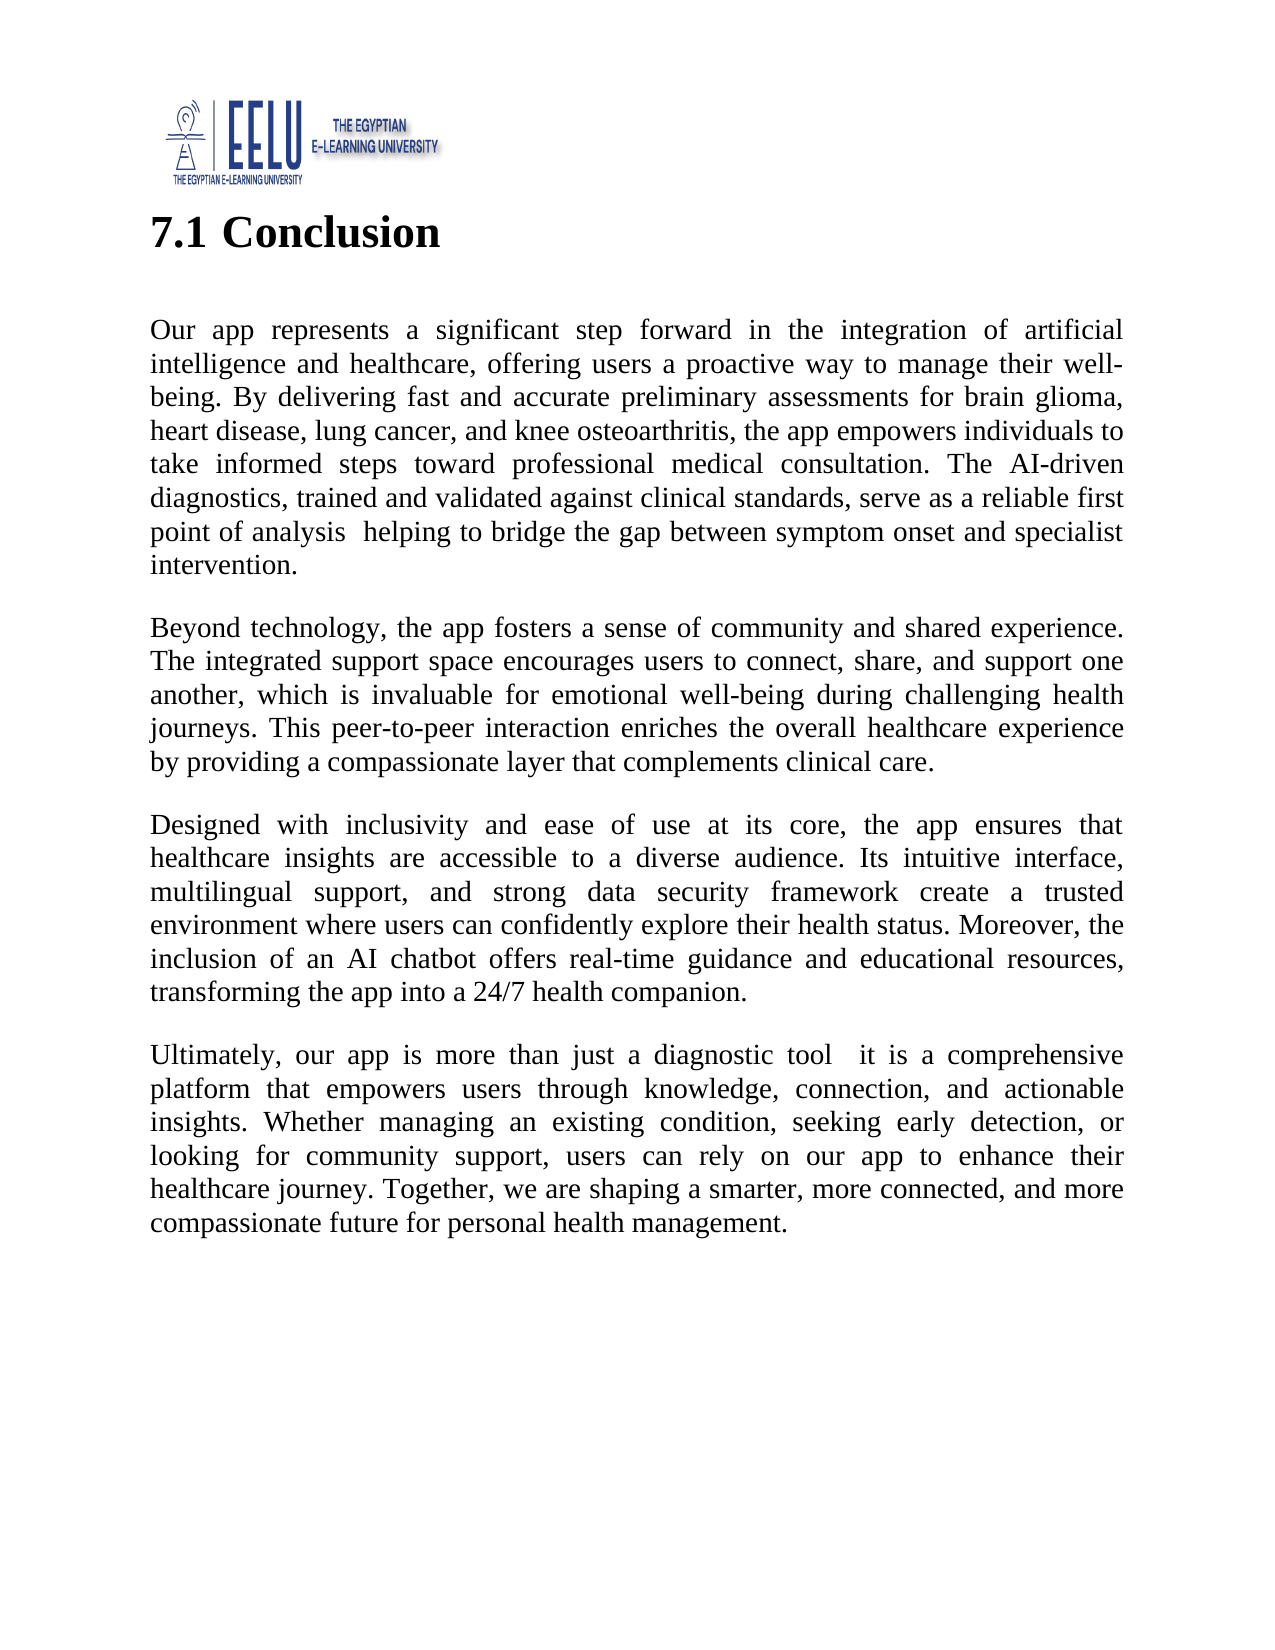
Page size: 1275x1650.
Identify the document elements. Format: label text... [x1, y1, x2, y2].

subtitle Conclusion [150, 204, 1125, 257]
text Our app represents a significant step forward in the integration of artificial intelligence and healthcare, offering users a proactive way to manage their well-being. By delivering fast and accurate preliminary assessments for brain glioma, heart disease, lung cancer, and knee osteoarthritis, the app empowers individuals to take informed steps toward professional medical consultation. The AI-driven diagnostics, trained and validated against clinical standards, serve as a reliable first point of analysis helping to bridge the gap between symptom onset and specialist intervention. [150, 312, 1125, 581]
picture [150, 75, 444, 188]
text Ultimately, our app is more than just a diagnostic tool it is a comprehensive platform that empowers users through knowledge, connection, and actionable insights. Whether managing an existing condition, seeking early detection, or looking for community support, users can rely on our app to enhance their healthcare journey. Together, we are shaping a smarter, more connected, and more compassionate future for personal health management. [150, 1037, 1125, 1238]
text Designed with inclusivity and ease of use at its core, the app ensures that healthcare insights are accessible to a diverse audience. Its intuitive interface, multilingual support, and strong data security framework create a trusted environment where users can confidently explore their health status. Moreover, the inclusion of an AI chatbot offers real-time guidance and educational resources, transforming the app into a 24/7 health companion. [150, 807, 1125, 1008]
text Beyond technology, the app fosters a sense of community and shared experience. The integrated support space encourages users to connect, share, and support one another, which is invaluable for emotional well-being during challenging health journeys. This peer-to-peer interaction enriches the overall healthcare experience by providing a compassionate layer that complements clinical care. [150, 610, 1125, 778]
